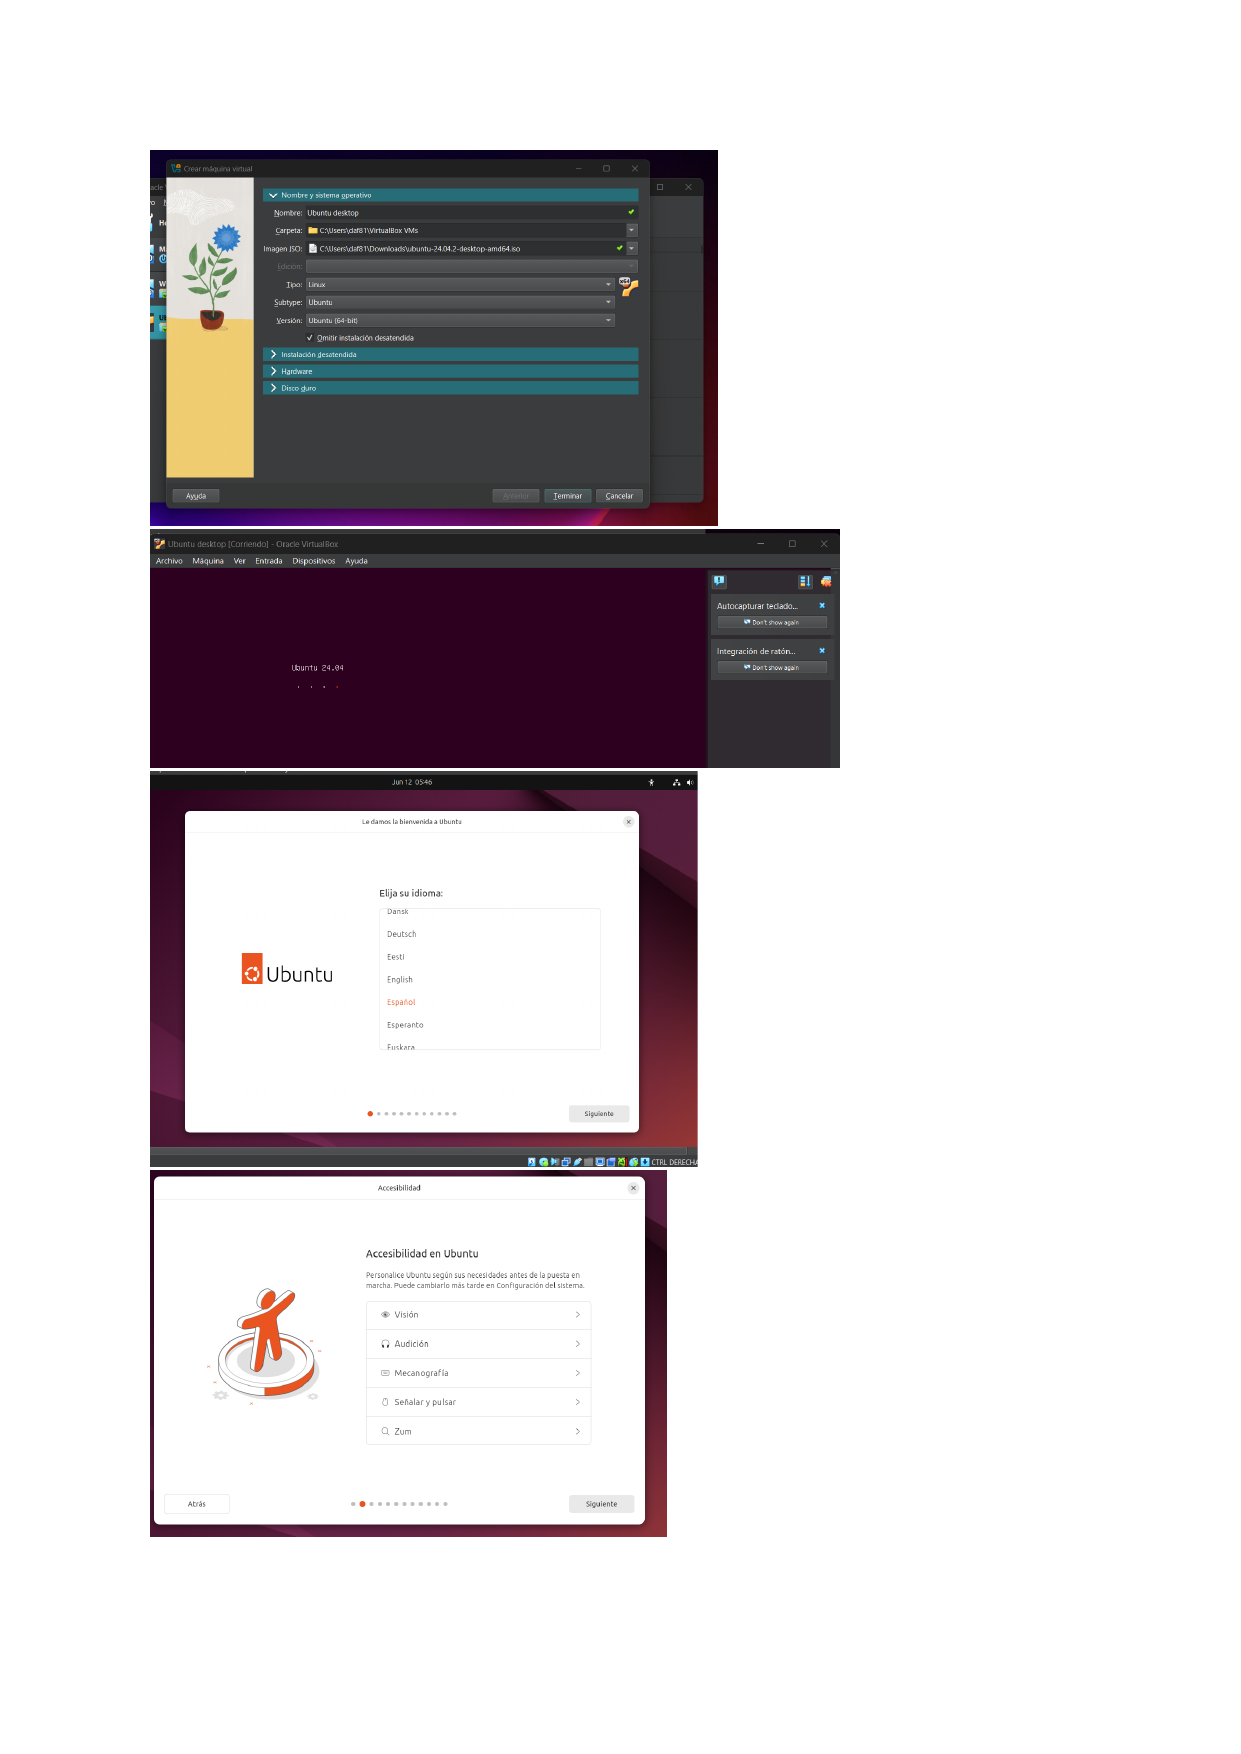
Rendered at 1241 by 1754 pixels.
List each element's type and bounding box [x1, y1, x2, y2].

picture [150, 150, 718, 526]
picture [150, 529, 840, 768]
picture [150, 1170, 667, 1537]
picture [150, 771, 698, 1167]
